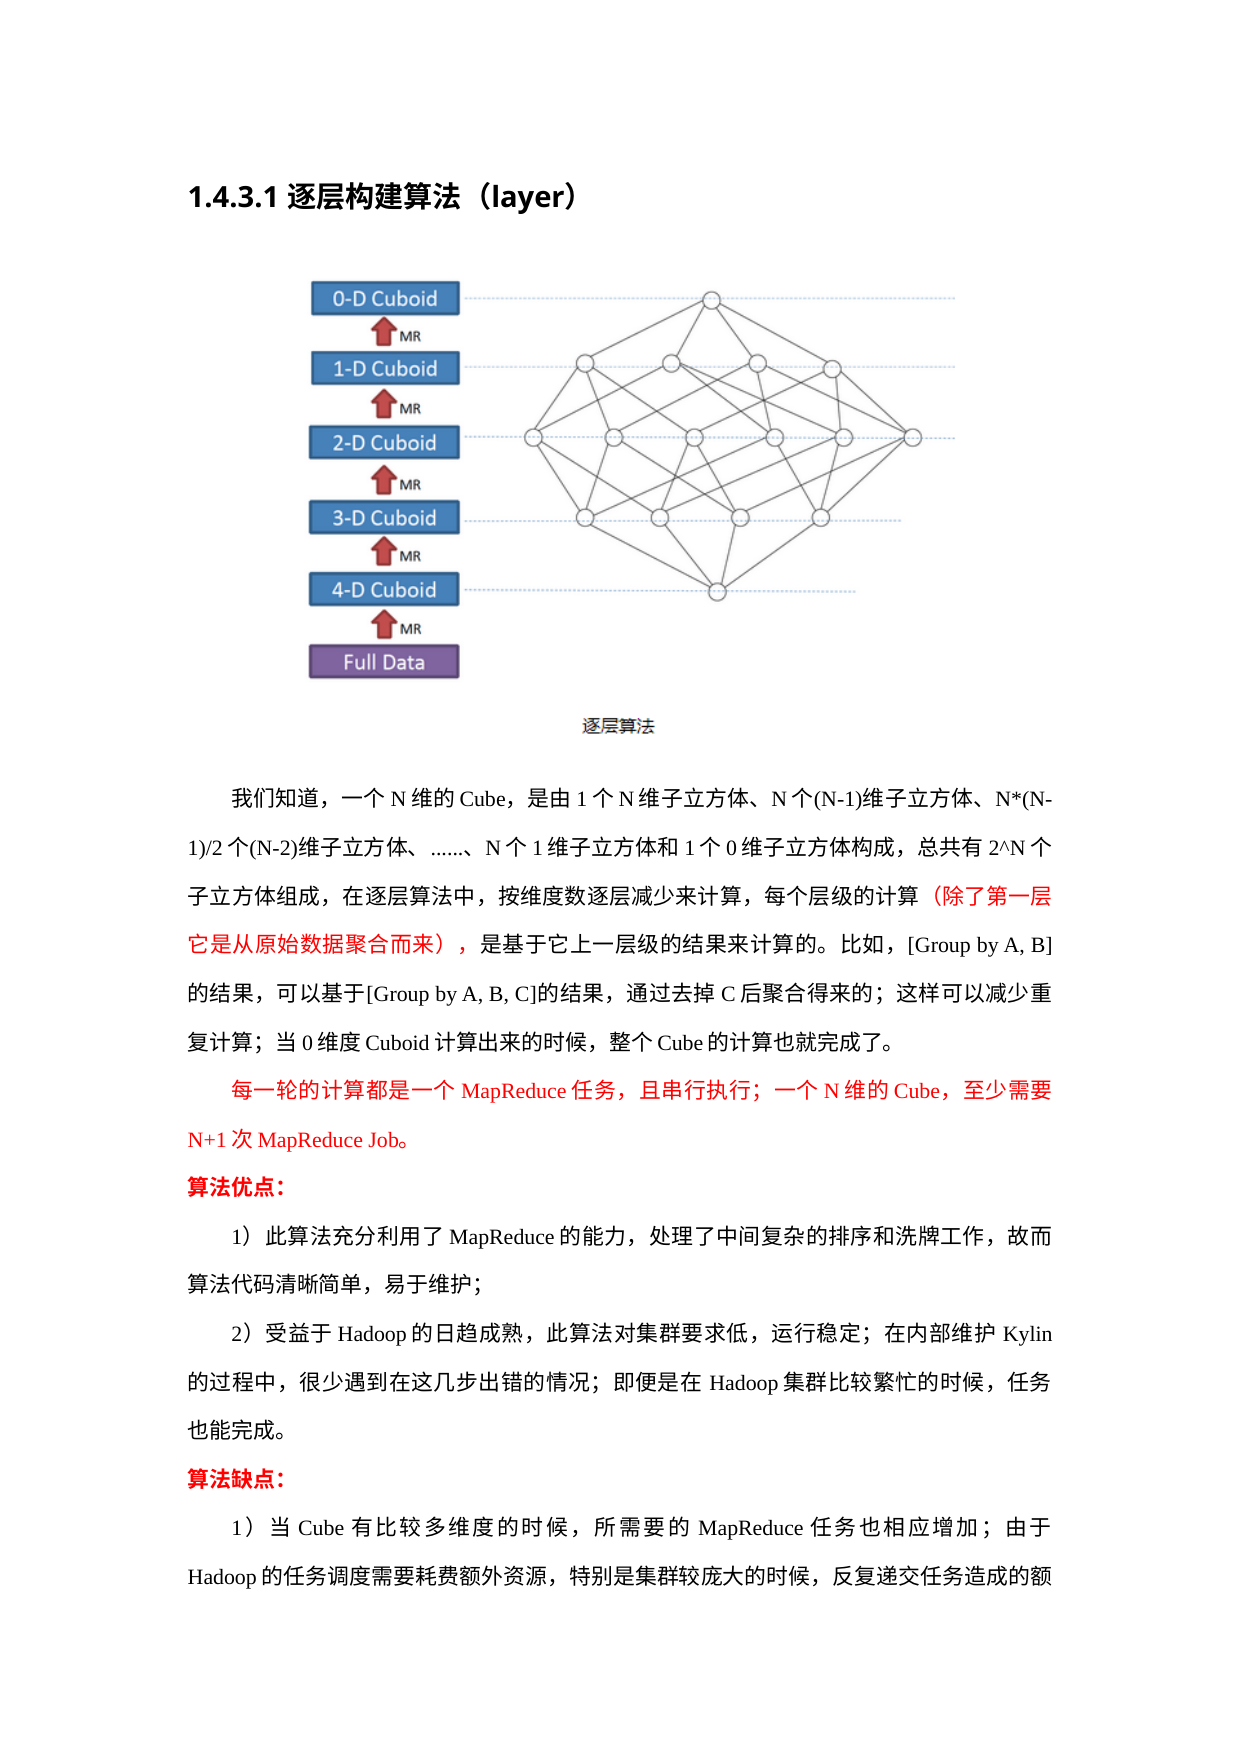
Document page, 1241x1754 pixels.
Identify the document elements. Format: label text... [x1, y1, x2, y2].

text 2）受益于Hadoop的日趋成熟，此算法对集群要求低，运行稳定；在内部维护Kylin的过程中，很少遇到在这几步出错的情况；即便是在Hadoop集群比较繁忙的时候，任务也能完成。 [187, 1315, 1053, 1445]
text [187, 1509, 1053, 1591]
text 算法优点： [187, 1170, 1053, 1202]
text 1）此算法充分利用了MapReduce的能力，处理了中间复杂的排序和洗牌工作，故而算法代码清晰简单，易于维护； [187, 1218, 1053, 1299]
subtitle 1.4.3.1 逐层构建算法（layer） [187, 162, 1053, 227]
text 算法缺点： [187, 1461, 1053, 1494]
text 我们知道，一个N维的Cube，是由1个N维子立方体、N个(N-1)维子立方体、N*(N-1)/2个(N-2)维子立方体、......、N个1维子立方体和1个0维子立方体构成，总共有2^N个子立方体组成，在逐层算法中，按维度数逐层减少来计算，每个层级的计算（除了第一层，它是从原始数据聚合而来），是基于它上一层级的结果来计算的。比如，[Group by A, B]的结果，可以基于[Group by A, B, C]的结果，通过去掉C后聚合得来的；这样可以减少重复计算；当 0维度Cuboid计算出来的时候，整个Cube的计算也就完成了。 [187, 781, 1053, 1057]
picture [285, 278, 955, 738]
text 每一轮的计算都是一个MapReduce任务，且串行执行；一个N维的Cube，至少需要N+1次MapReduce Job。 [187, 1073, 1053, 1154]
